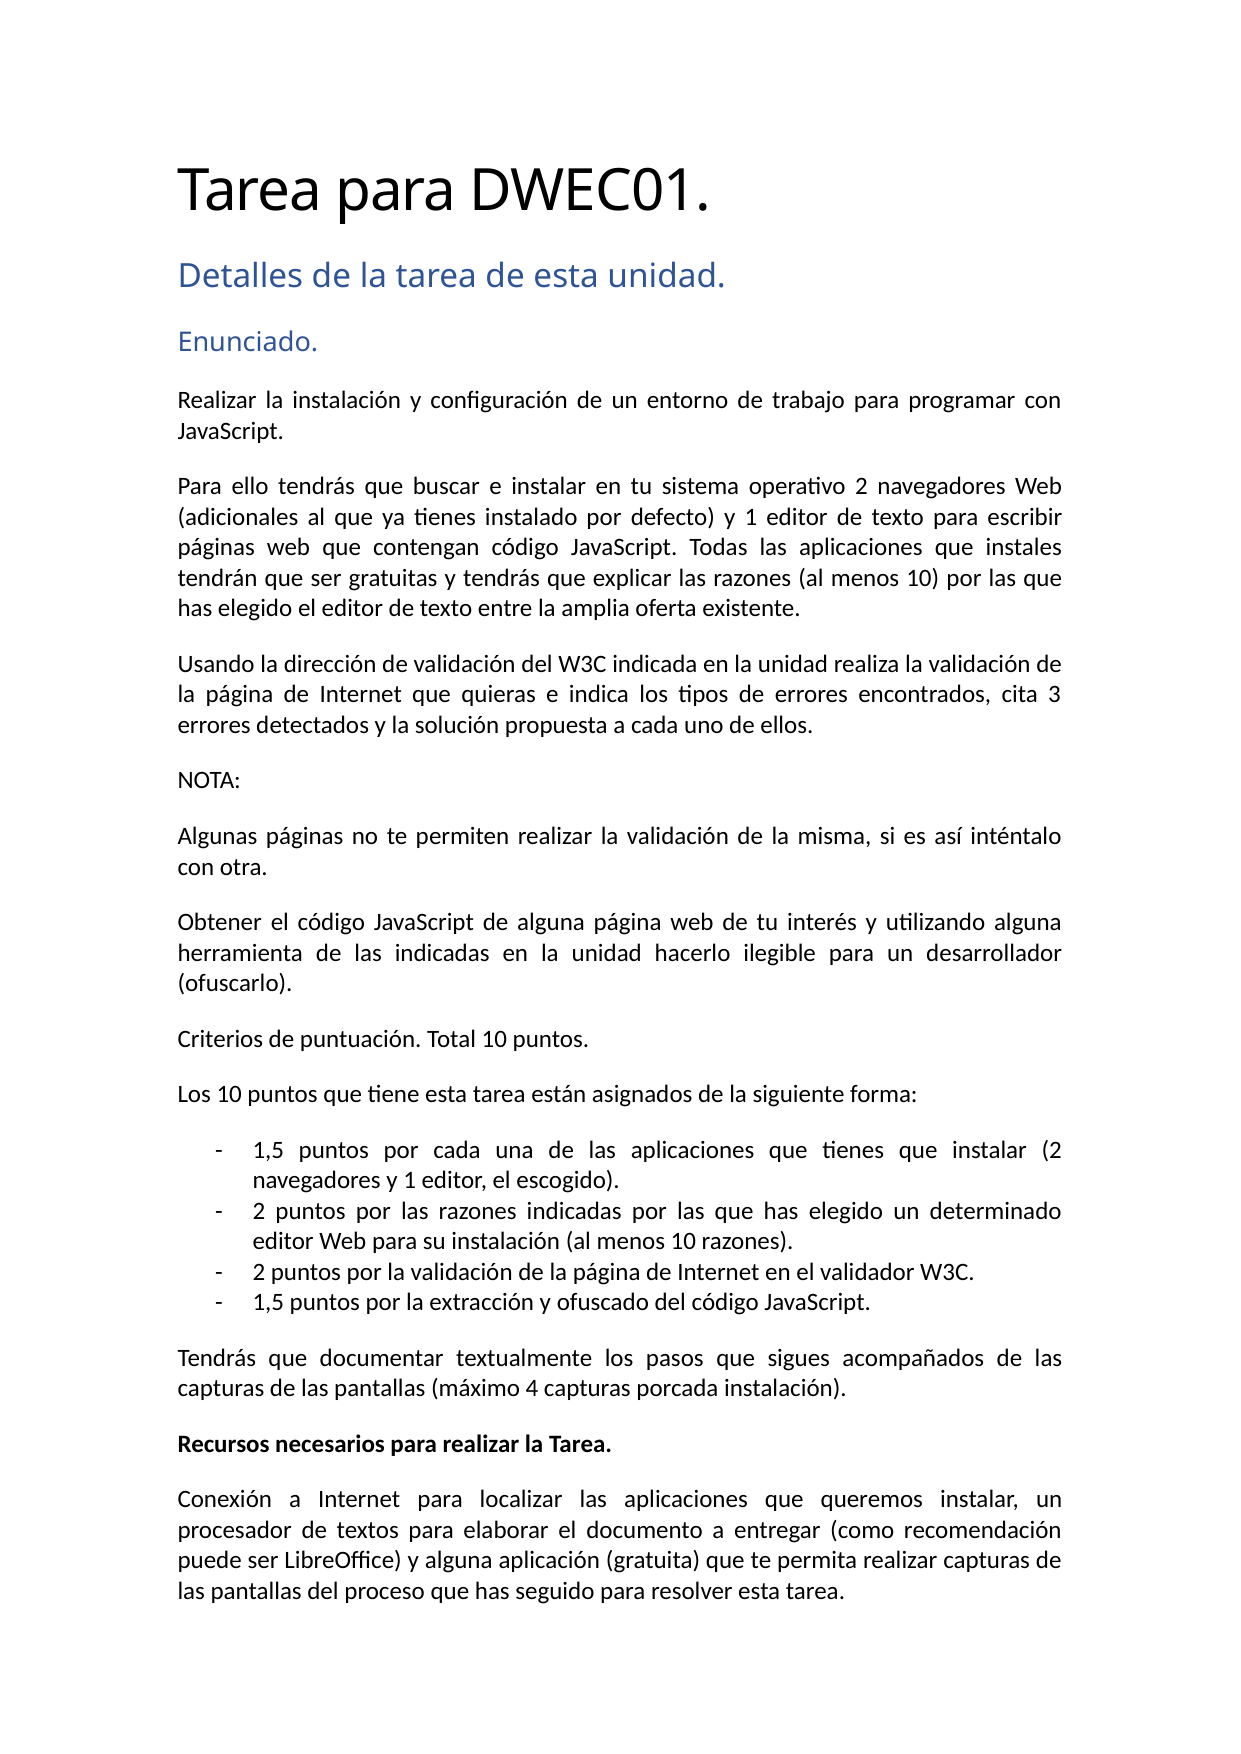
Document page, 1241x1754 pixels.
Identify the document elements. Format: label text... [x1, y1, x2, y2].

text Usando la dirección de validación del W3C indicada en la unidad realiza la validación de la página de Internet que quieras e indica los tipos de errores encontrados, cita 3 errores detectados y la solución propuesta a cada uno de ellos. [177, 648, 1063, 739]
text Tendrás que documentar textualmente los pasos que sigues acompañados de las capturas de las pantallas (máximo 4 capturas porcada instalación). [177, 1342, 1063, 1403]
list 2 puntos por la validación de la página de Internet en el validador W3C. [215, 1256, 1063, 1286]
list 2 puntos por las razones indicadas por las que has elegido un determinado editor Web para su instalación (al menos 10 razones). [215, 1195, 1063, 1256]
title Tarea para DWEC01. [177, 148, 1063, 227]
text Obtener el código JavaScript de alguna página web de tu interés y utilizando alguna herramienta de las indicadas en la unidad hacerlo ilegible para un desarrollador (ofuscarlo). [177, 906, 1063, 998]
text Los 10 puntos que tiene esta tarea están asignados de la siguiente forma: [177, 1078, 1063, 1109]
text Criterios de puntuación. Total 10 puntos. [177, 1023, 1063, 1053]
list 1,5 puntos por la extracción y ofuscado del código JavaScript. [215, 1286, 1063, 1317]
subtitle Detalles de la tarea de esta unidad. [177, 252, 1063, 297]
text Algunas páginas no te permiten realizar la validación de la misma, si es así inténtalo con otra. [177, 820, 1063, 881]
text Conexión a Internet para localizar las aplicaciones que queremos instalar, un procesador de textos para elaborar el documento a entregar (como recomendación puede ser LibreOffice) y alguna aplicación (gratuita) que te permita realizar capturas de las pantallas del proceso que has seguido para resolver esta tarea. [177, 1483, 1063, 1606]
list 1,5 puntos por cada una de las aplicaciones que tienes que instalar (2 navegadores y 1 editor, el escogido). [215, 1134, 1063, 1195]
text NOTA: [177, 764, 1063, 795]
text Para ello tendrás que buscar e instalar en tu sistema operativo 2 navegadores Web (adicionales al que ya tienes instalado por defecto) y 1 editor de texto para escribir páginas web que contengan código JavaScript. Todas las aplicaciones que instales tendrán que ser gratuitas y tendrás que explicar las razones (al menos 10) por las que has elegido el editor de texto entre la amplia oferta existente. [177, 470, 1063, 623]
text Realizar la instalación y configuración de un entorno de trabajo para programar con JavaScript. [177, 384, 1063, 445]
text Recursos necesarios para realizar la Tarea. [177, 1428, 1063, 1458]
subtitle Enunciado. [177, 322, 1063, 359]
